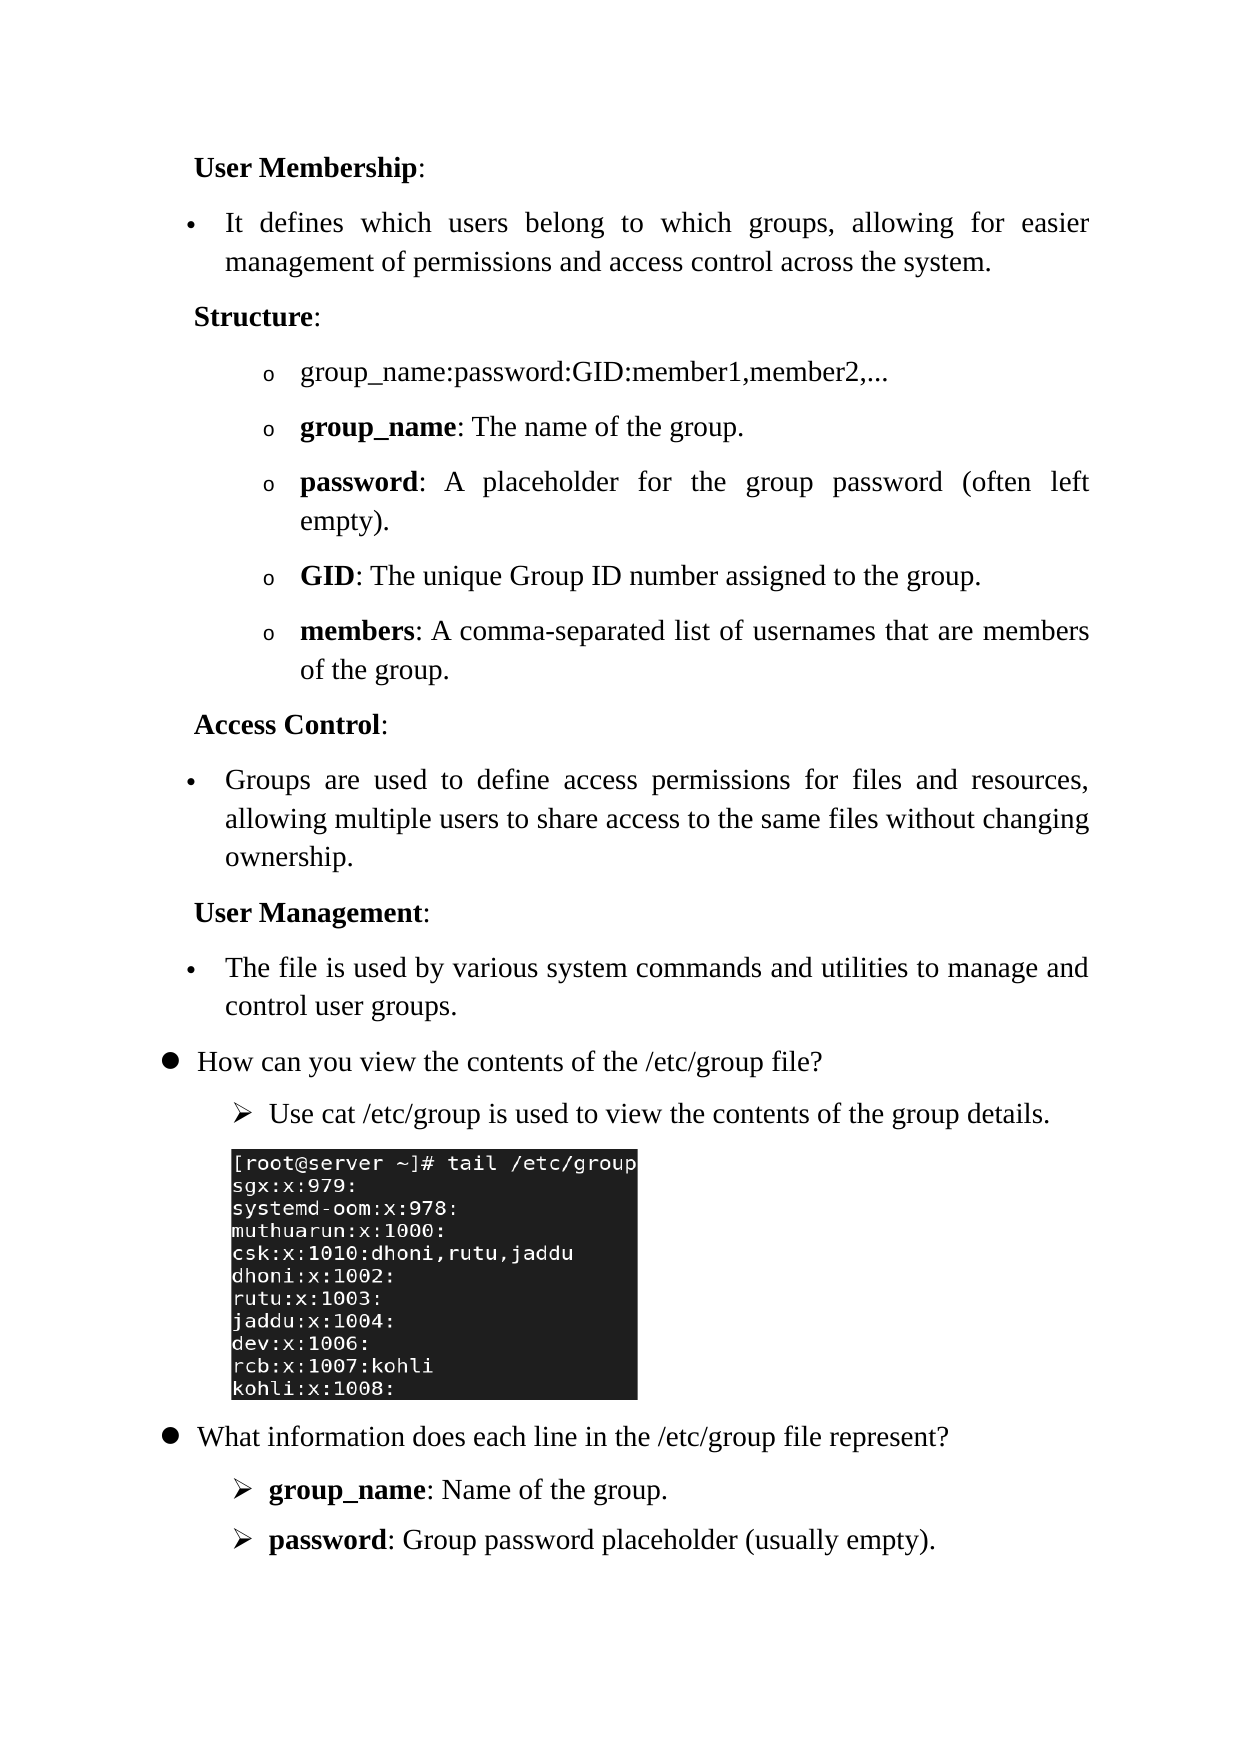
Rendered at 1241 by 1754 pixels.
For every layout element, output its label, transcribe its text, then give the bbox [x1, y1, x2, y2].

list members: A comma-separated list of usernames that are members of the group. [262, 613, 1090, 686]
list password: Group password placeholder (usually empty). [231, 1522, 1090, 1556]
list password: A placeholder for the group password (often left empty). [262, 464, 1090, 537]
text Structure: [194, 299, 1090, 332]
text User Management: [194, 895, 1090, 928]
list Use cat /etc/group is used to view the contents of the group details. [231, 1097, 1090, 1130]
list The file is used by various system commands and utilities to manage and control user groups. [187, 950, 1090, 1022]
text Access Control: [194, 707, 1090, 741]
list What information does each line in the /etc/group file represent? [159, 1419, 1090, 1452]
list GID: The unique Group ID number assigned to the group. [262, 558, 1090, 592]
list group_name: The name of the group. [262, 409, 1090, 443]
list group_name:password:GID:member1,member2,... [262, 354, 1090, 388]
list Groups are used to define access permissions for files and resources, allowing multiple users to share access to the same files without changing ownership. [187, 762, 1090, 873]
list It defines which users belong to which groups, allowing for easier management of permissions and access control across the system. [187, 205, 1090, 277]
list How can you view the contents of the /etc/group file? [159, 1044, 1090, 1077]
picture [231, 1149, 638, 1400]
list group_name: Name of the group. [231, 1472, 1090, 1505]
text User Membership: [194, 150, 1090, 183]
